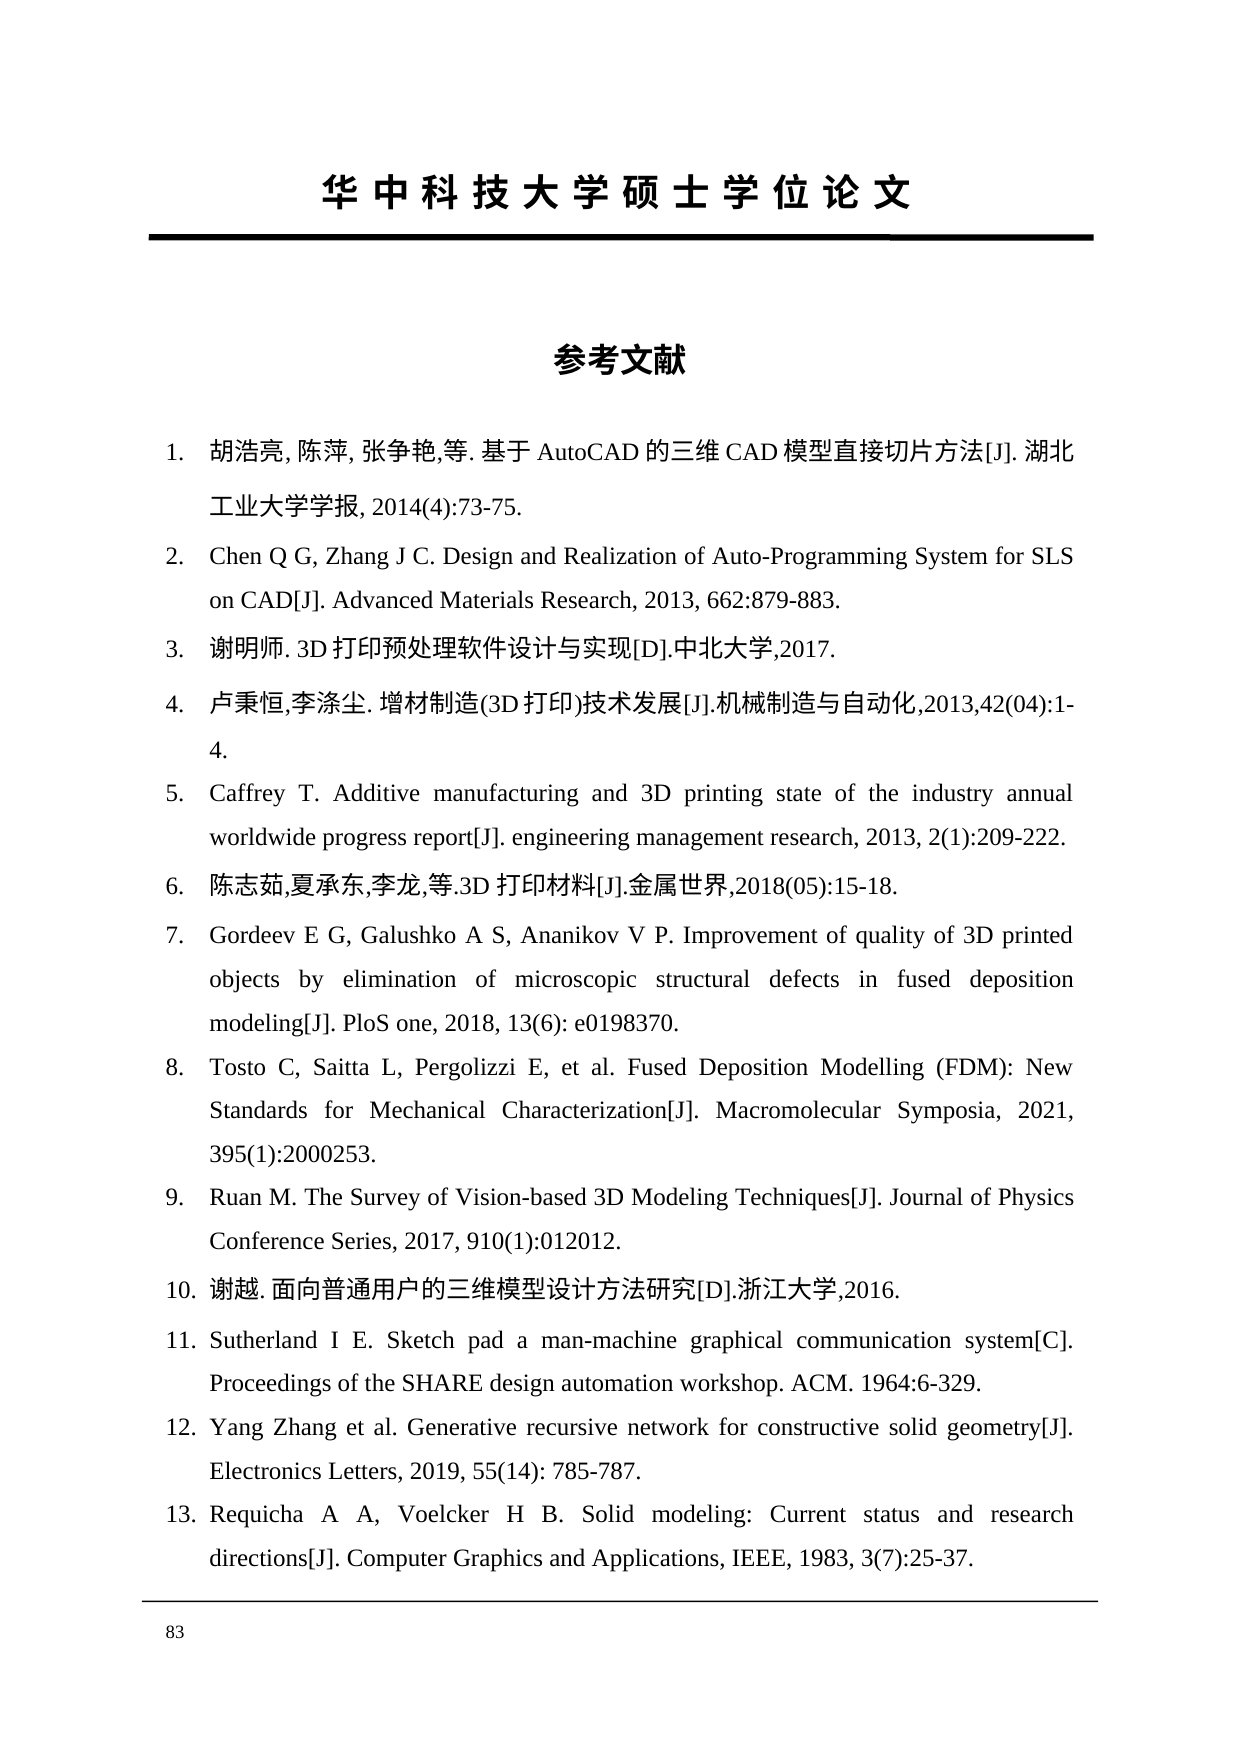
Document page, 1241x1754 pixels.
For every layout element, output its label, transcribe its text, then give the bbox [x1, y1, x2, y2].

list Yang Zhang et al. Generative recursive network for constructive solid geometry[J]. Electronics Letters, 2019, 55(14): 785-787. [165, 1412, 1075, 1484]
list Tosto C, Saitta L, Pergolizzi E, et al. Fused Deposition Modelling (FDM): New Standards for Mechanical Characterization[J]. Macromolecular Symposia, 2021, 395(1):2000253. [165, 1052, 1075, 1168]
list Gordeev E G, Galushko A S, Ananikov V P. Improvement of quality of 3D printed objects by elimination of microscopic structural defects in fused deposition modeling[J]. PloS one, 2018, 13(6): e0198370. [165, 921, 1075, 1037]
list Requicha A A, Voelcker H B. Solid modeling: Current status and research directions[J]. Computer Graphics and Applications, IEEE, 1983, 3(7):25-37. [165, 1499, 1075, 1572]
subtitle 参考文献 [165, 334, 1075, 382]
list Chen Q G, Zhang J C. Design and Realization of Auto-Programming System for SLS on CAD[J]. Advanced Materials Research, 2013, 662:879-883. [165, 541, 1075, 614]
list Sutherland I E. Sketch pad a man-machine graphical communication system[C]. Proceedings of the SHARE design automation workshop. ACM. 1964:6-329. [165, 1325, 1075, 1397]
list 谢越. 面向普通用户的三维模型设计方法研究[D].浙江大学,2016. [165, 1270, 1075, 1306]
list 陈志茹,夏承东,李龙,等.3D 打印材料[J].金属世界,2018(05):15-18. [165, 866, 1075, 902]
list 谢明师. 3D打印预处理软件设计与实现[D].中北大学,2017. [165, 628, 1075, 665]
list Caffrey T. Additive manufacturing and 3D printing state of the industry annual worldwide progress report[J]. engineering management research, 2013, 2(1):209-222. [165, 778, 1075, 851]
list 卢秉恒,李涤尘. 增材制造(3D打印)技术发展[J].机械制造与自动化,2013,42(04):1-4. [165, 683, 1075, 763]
list Ruan M. The Survey of Vision-based 3D Modeling Techniques[J]. Journal of Physics Conference Series, 2017, 910(1):012012. [165, 1182, 1075, 1255]
list 胡浩亮, 陈萍, 张争艳,等. 基于AutoCAD的三维CAD模型直接切片方法[J]. 湖北工业大学学报, 2014(4):73-75. [165, 431, 1075, 522]
